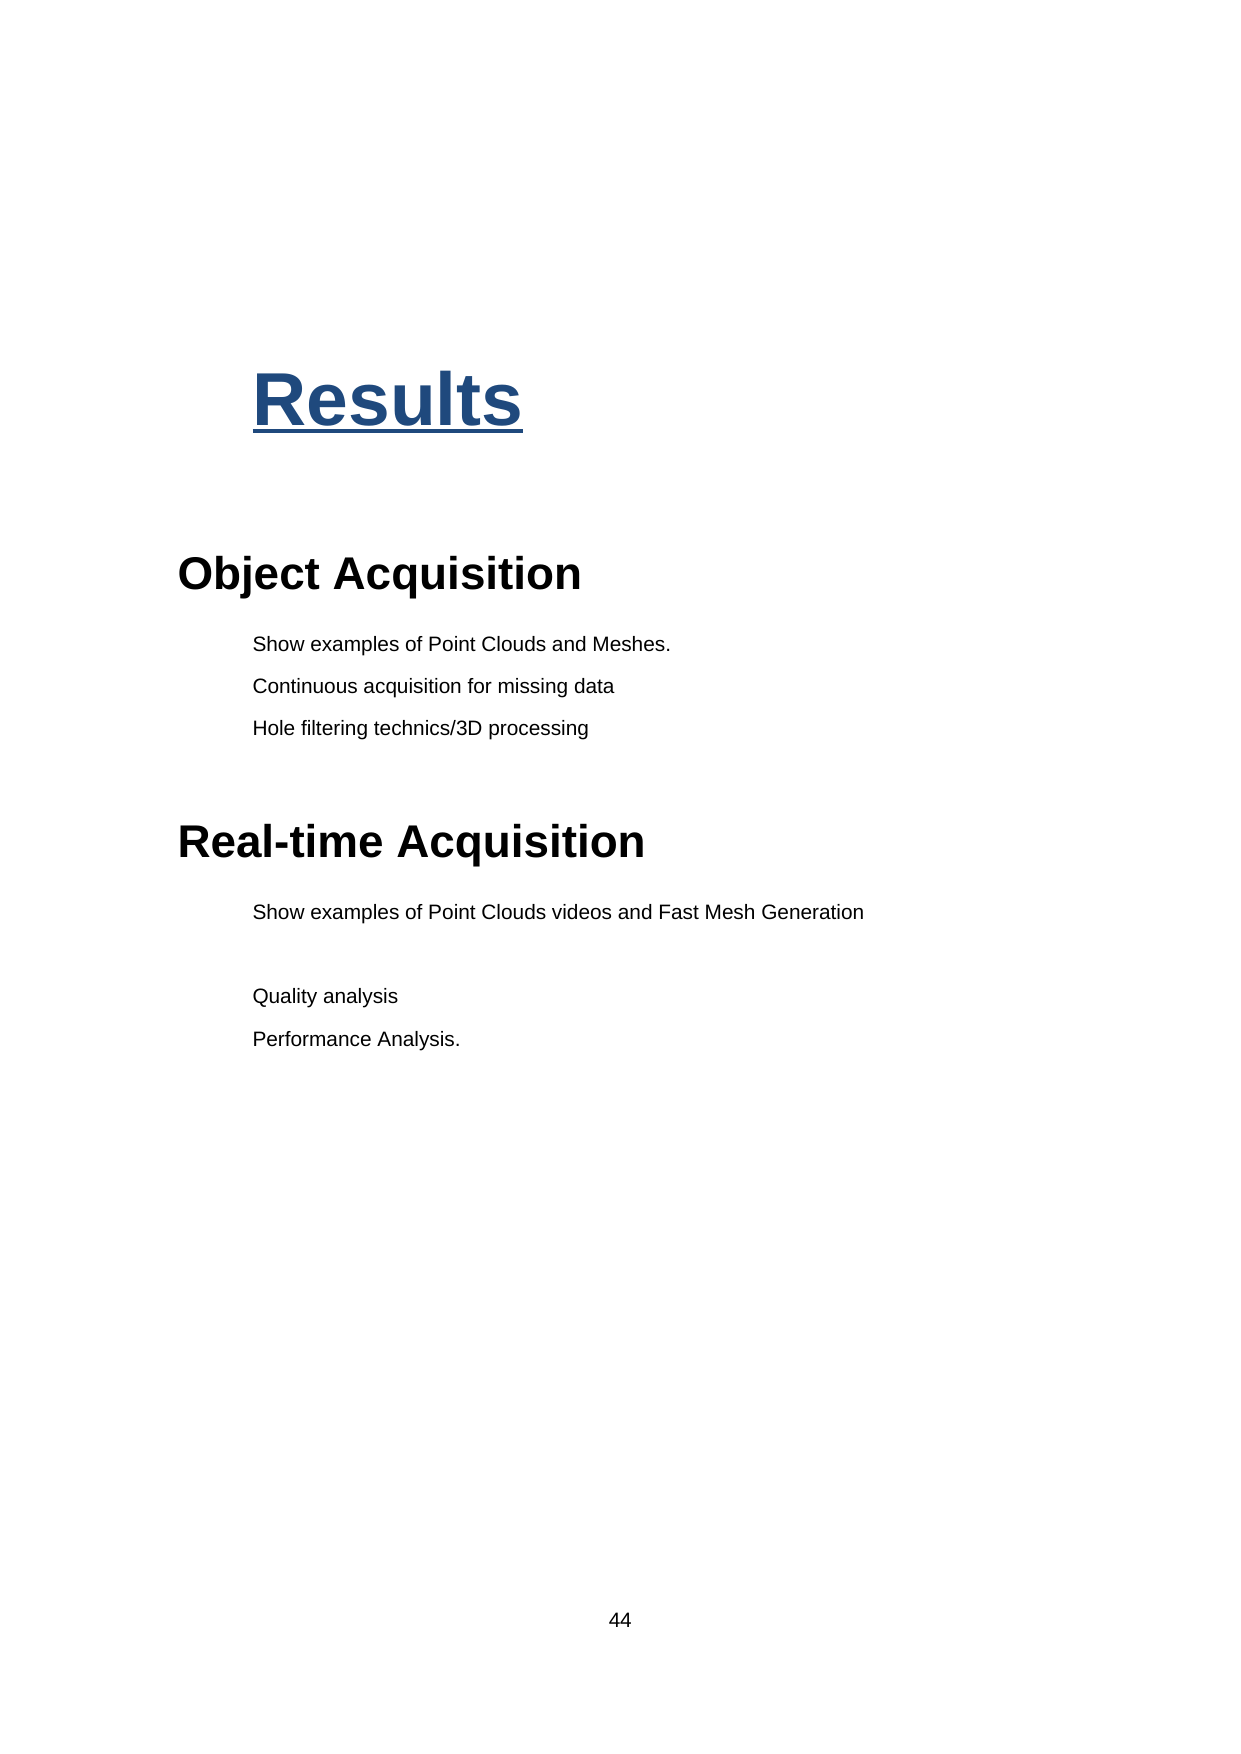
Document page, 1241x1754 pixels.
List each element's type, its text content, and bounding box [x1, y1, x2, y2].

text Hole filtering technics/3D processing [177, 716, 1063, 740]
text Continuous acquisition for missing data [177, 674, 1063, 698]
text Performance Analysis. [177, 1026, 1063, 1050]
text Quality analysis [177, 984, 1063, 1008]
text Real-time Acquisition [177, 814, 1063, 867]
text Show examples of Point Clouds videos and Fast Mesh Generation [177, 900, 1063, 924]
title Results [177, 354, 1063, 441]
text Show examples of Point Clouds and Meshes. [177, 632, 1063, 656]
text Object Acquisition [177, 546, 1063, 599]
